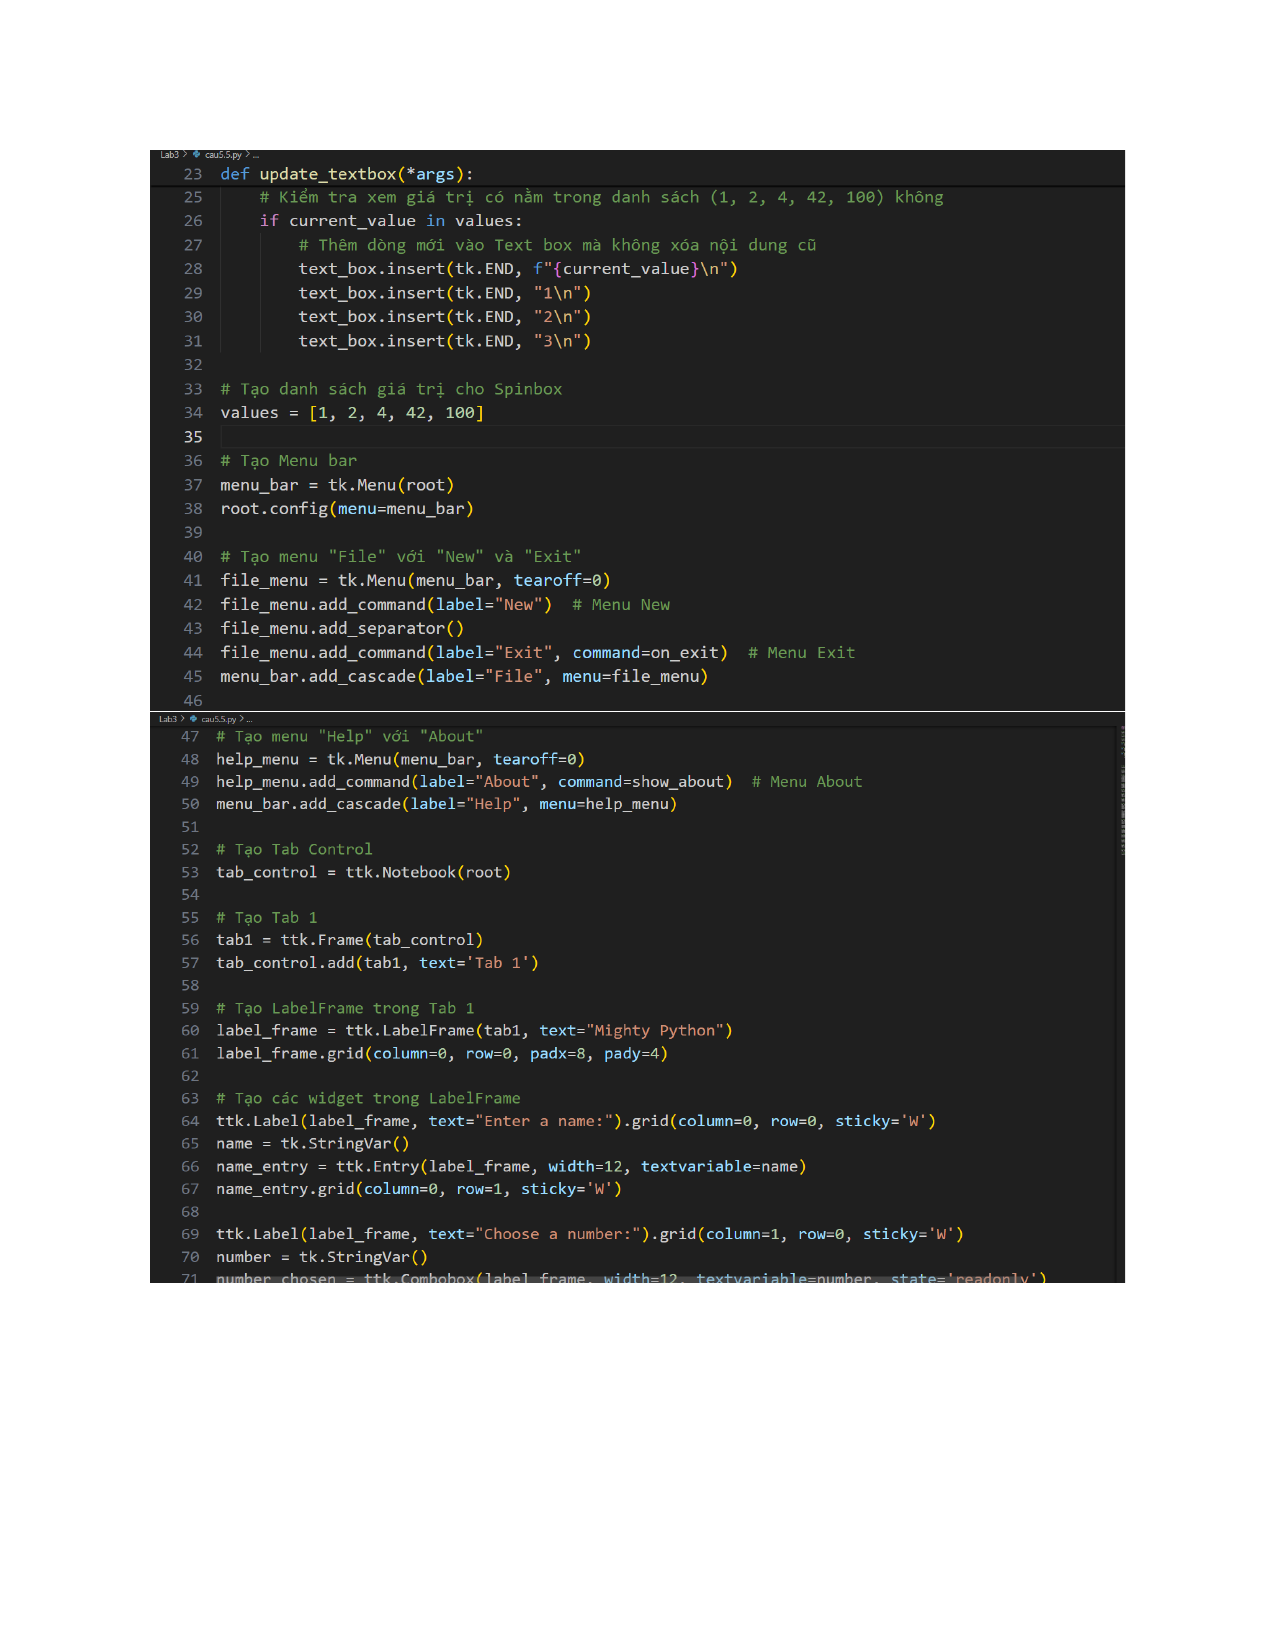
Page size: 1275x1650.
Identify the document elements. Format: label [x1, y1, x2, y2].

picture [150, 712, 1125, 1283]
picture [150, 150, 1125, 711]
